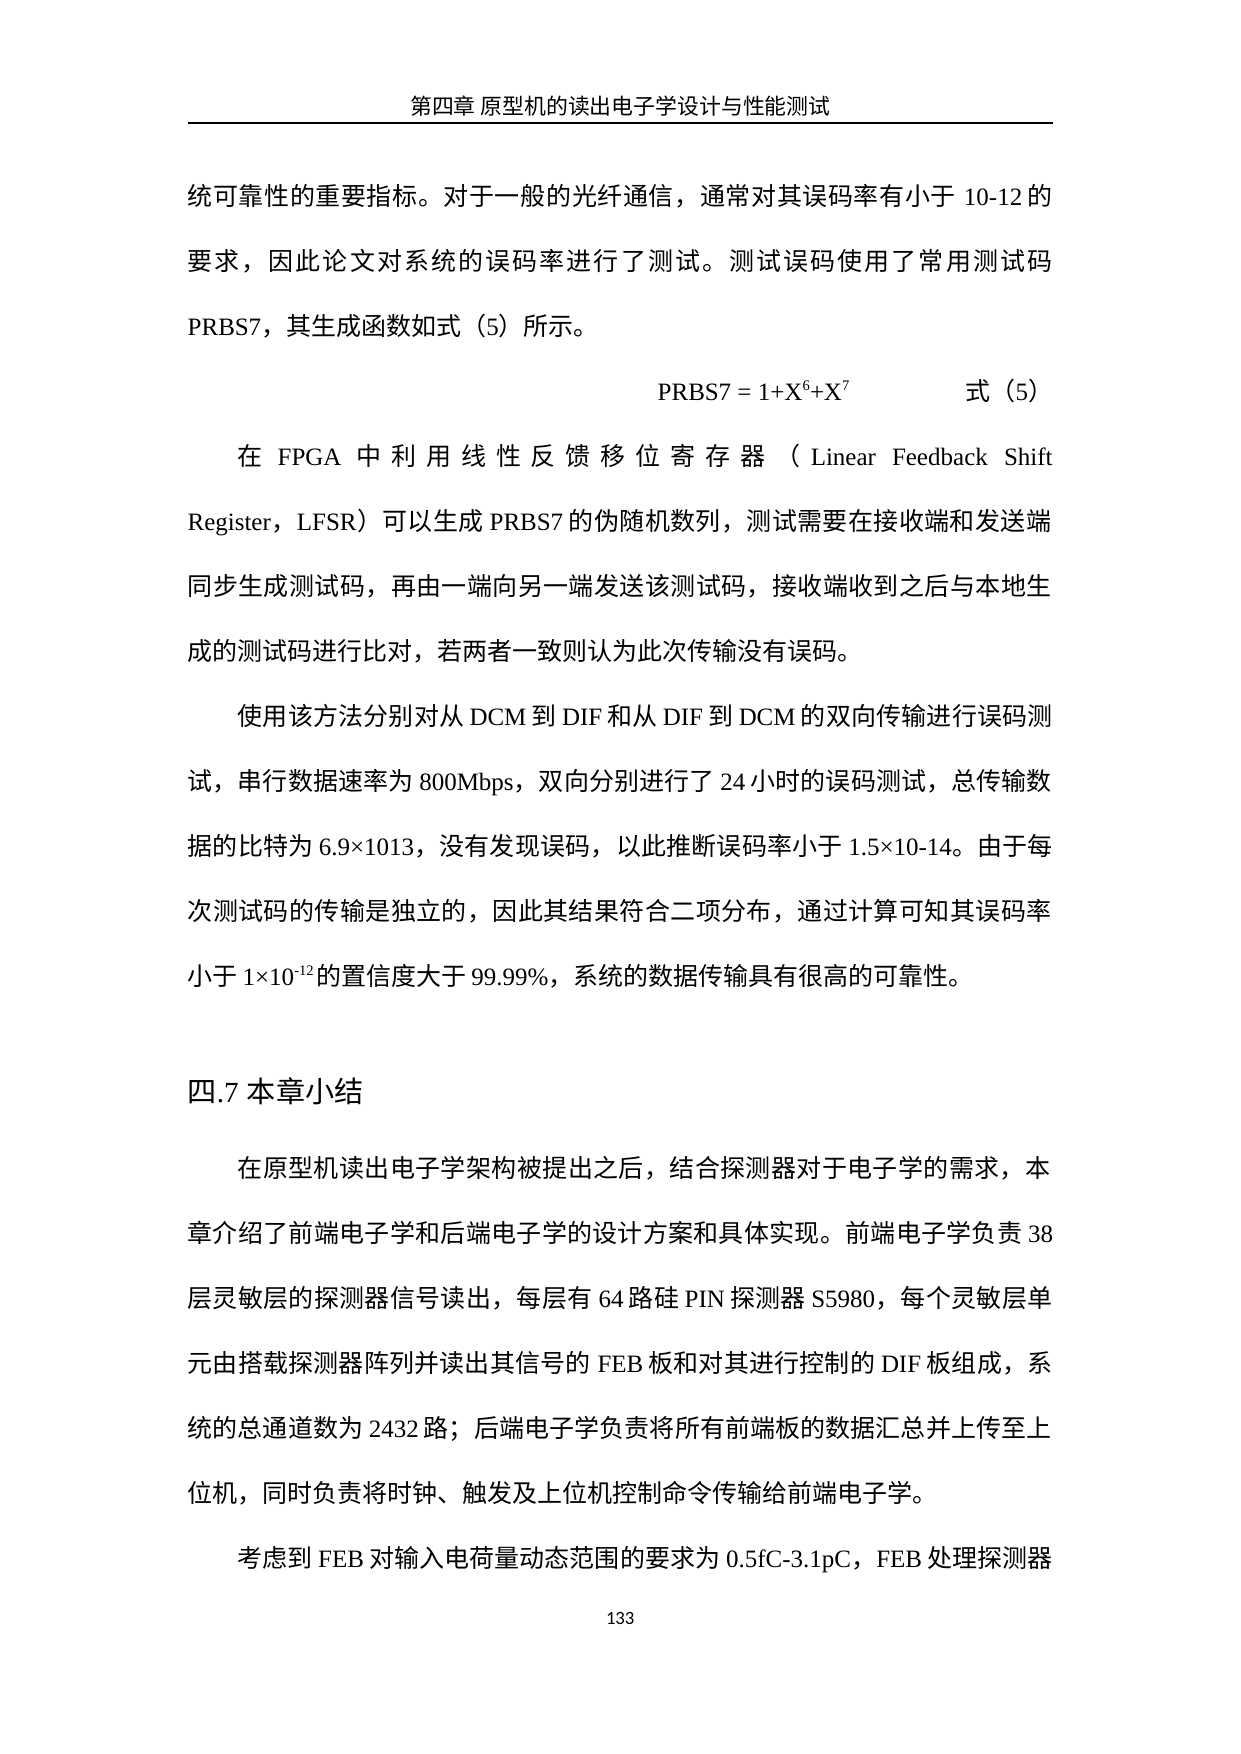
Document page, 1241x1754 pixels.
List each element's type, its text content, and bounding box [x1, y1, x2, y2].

text 在原型机读出电子学架构被提出之后，结合探测器对于电子学的需求，本章介绍了前端电子学和后端电子学的设计方案和具体实现。前端电子学负责38层灵敏层的探测器信号读出，每层有64路硅PIN探测器S5980，每个灵敏层单元由搭载探测器阵列并读出其信号的FEB板和对其进行控制的DIF板组成，系统的总通道数为2432路；后端电子学负责将所有前端板的数据汇总并上传至上位机，同时负责将时钟、触发及上位机控制命令传输给前端电子学。 [187, 1134, 1053, 1524]
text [187, 1524, 1053, 1589]
text 在FPGA中利用线性反馈移位寄存器（Linear Feedback Shift Register，LFSR）可以生成PRBS7的伪随机数列，测试需要在接收端和发送端同步生成测试码，再由一端向另一端发送该测试码，接收端收到之后与本地生成的测试码进行比对，若两者一致则认为此次传输没有误码。 [187, 422, 1053, 682]
text PRBS7 = 1+X6+X7 式（5） [187, 357, 1053, 422]
text 使用该方法分别对从DCM到DIF和从DIF到DCM的双向传输进行误码测试，串行数据速率为800Mbps，双向分别进行了24小时的误码测试，总传输数据的比特为6.9×1013，没有发现误码，以此推断误码率小于1.5×10-14。由于每次测试码的传输是独立的，因此其结果符合二项分布，通过计算可知其误码率小于1×10-12的置信度大于99.99%，系统的数据传输具有很高的可靠性。 [187, 682, 1053, 1007]
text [187, 162, 1053, 357]
subtitle 本章小结 [187, 1057, 1053, 1122]
